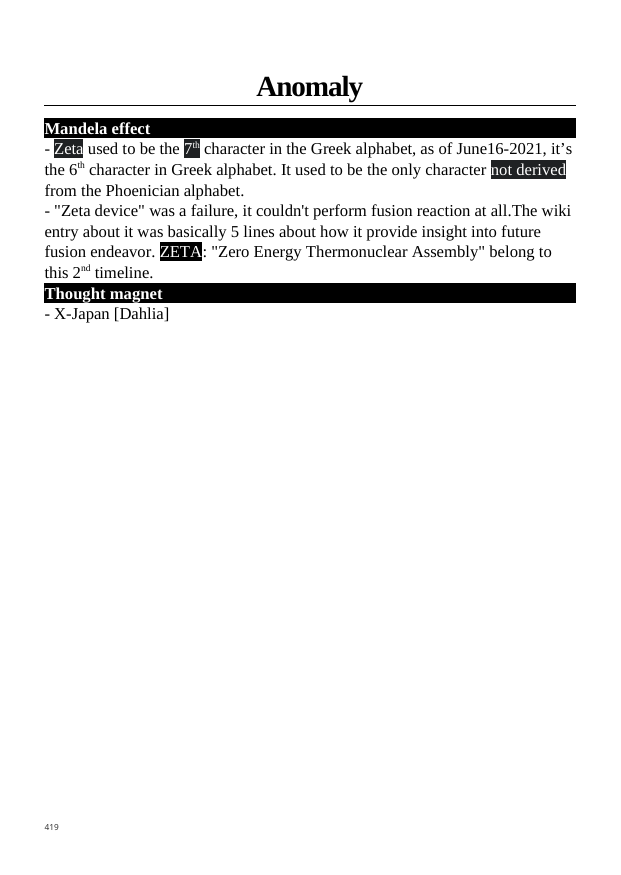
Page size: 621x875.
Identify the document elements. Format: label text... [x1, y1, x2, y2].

subtitle Anomaly [44, 69, 576, 105]
text - X-Japan [Dahlia] [44, 304, 576, 323]
text - "Zeta device" was a failure, it couldn't perform fusion reaction at all.The wiki entry about it was basically 5 lines about how it provide insight into future fusion endeavor. ZETA: "Zero Energy Thermonuclear Assembly" belong to this 2nd timeline. [44, 201, 576, 282]
text - Zeta used to be the 7th character in the Greek alphabet, as of June16-2021, it’s the 6th character in Greek alphabet. It used to be the only character not derived from the Phoenician alphabet. [44, 139, 576, 199]
subtitle Mandela effect [44, 118, 576, 138]
subtitle Thought magnet [44, 283, 576, 303]
